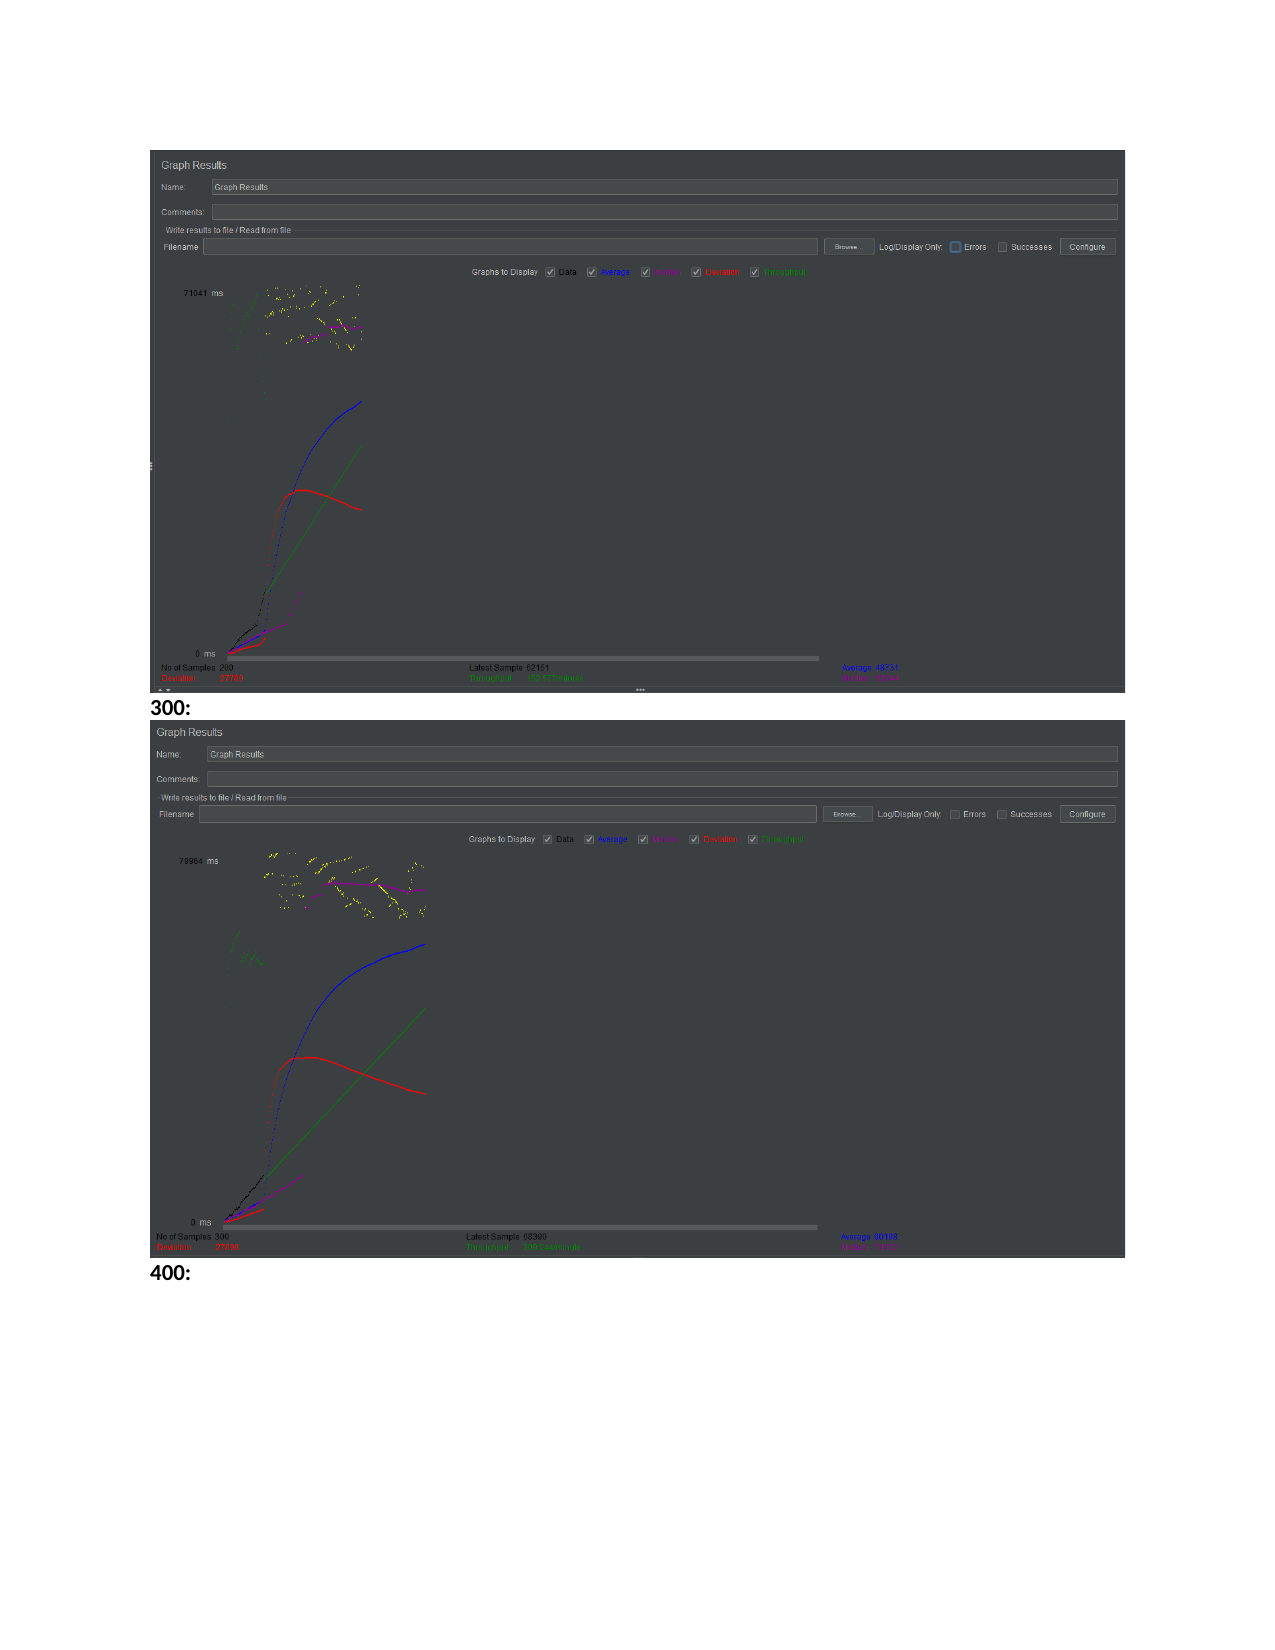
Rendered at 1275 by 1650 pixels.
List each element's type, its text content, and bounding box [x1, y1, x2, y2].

picture [150, 720, 1125, 1258]
text 400: [150, 1258, 1125, 1286]
text 300: [150, 693, 1125, 720]
picture [150, 150, 1125, 693]
